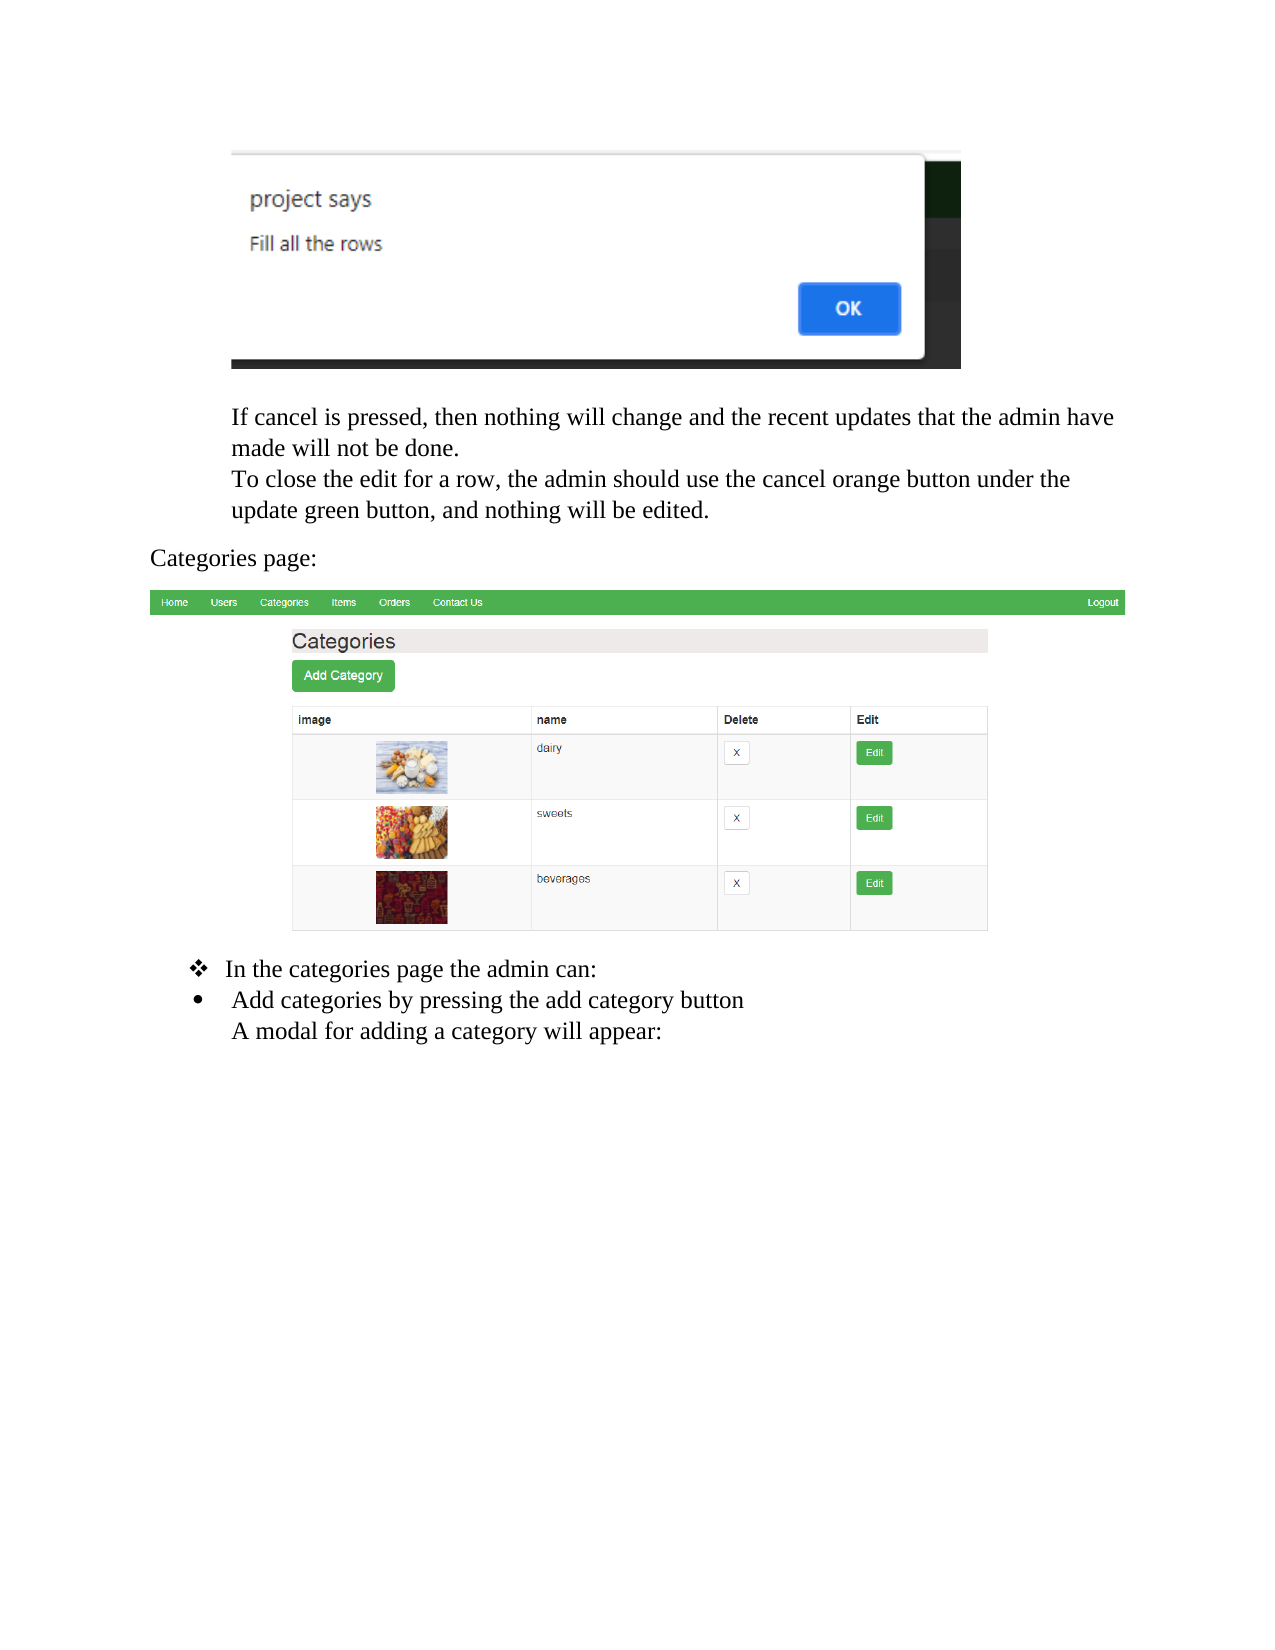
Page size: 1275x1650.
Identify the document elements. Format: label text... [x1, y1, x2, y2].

list Add categories by pressing the add category button [194, 985, 1125, 1014]
list In the categories page the admin can: [187, 954, 1125, 983]
picture [231, 150, 961, 369]
list If cancel is pressed, then nothing will change and the recent updates that the admin have made will not be done. [231, 402, 1125, 462]
text Categories page: [150, 543, 1125, 572]
picture [150, 590, 1125, 936]
list To close the edit for a row, the admin should use the cancel orange button under the update green button, and nothing will be edited. [231, 464, 1125, 524]
list A modal for adding a category will appear: [231, 1016, 1125, 1045]
